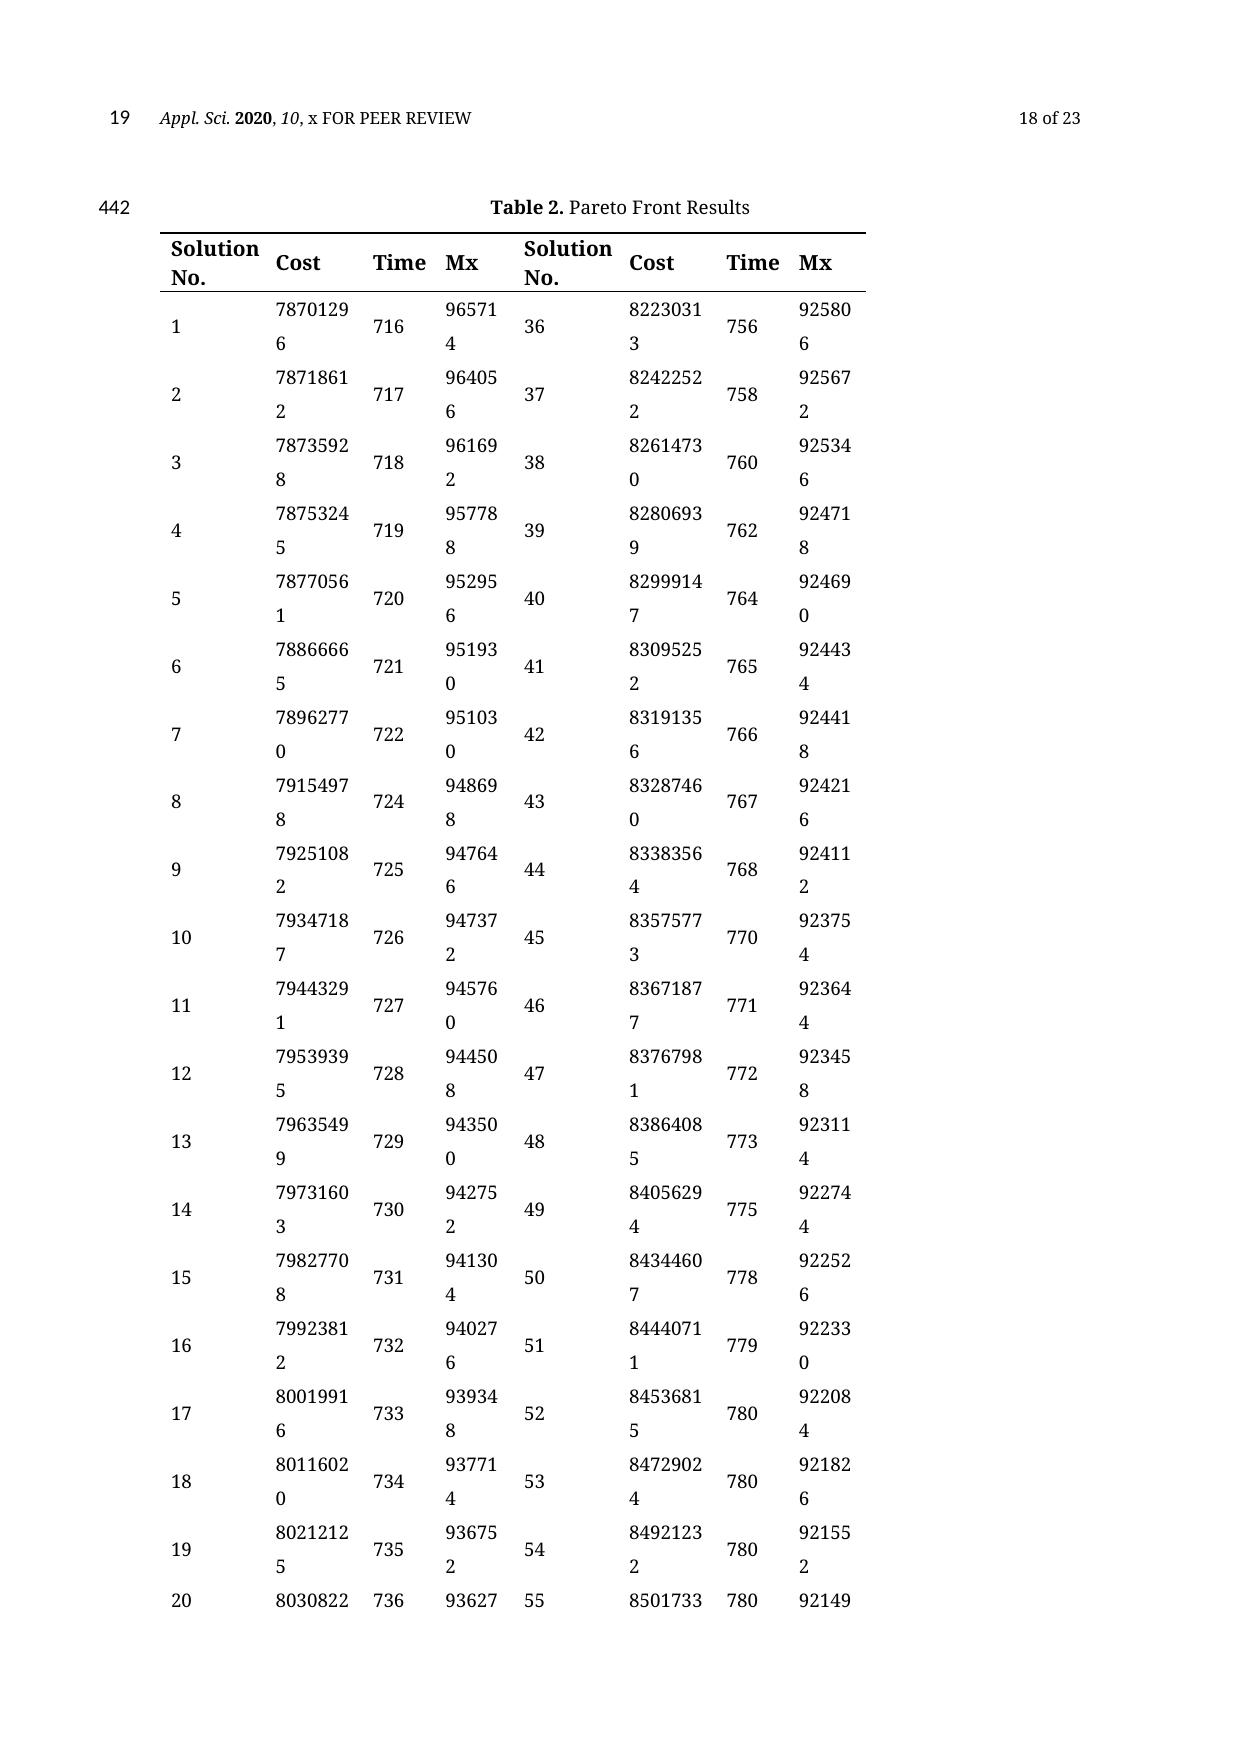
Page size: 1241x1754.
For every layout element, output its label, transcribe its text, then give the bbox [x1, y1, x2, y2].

table_cell 48 [513, 1107, 618, 1175]
table_cell 37 [513, 360, 618, 428]
table_cell 952956 [434, 564, 513, 632]
table_cell 780 [715, 1515, 787, 1583]
table_cell 83287460 [618, 768, 715, 836]
table_cell 728 [362, 1039, 434, 1107]
table_cell 766 [715, 700, 787, 768]
table_cell 771 [715, 971, 787, 1039]
table_cell 16 [160, 1311, 264, 1379]
table_cell 768 [715, 836, 787, 903]
table_cell 50 [513, 1243, 618, 1311]
table_header Cost [618, 234, 715, 291]
table_cell 780 [715, 1379, 787, 1447]
table_cell 83671877 [618, 971, 715, 1039]
table_cell 83767981 [618, 1039, 715, 1107]
table_cell 721 [362, 632, 434, 700]
table_cell 762 [715, 496, 787, 564]
table_cell 78962770 [264, 700, 362, 768]
table_cell 733 [362, 1379, 434, 1447]
table_header Mx [788, 234, 866, 291]
table_cell 82614730 [618, 428, 715, 496]
table_cell 85017336 [618, 1583, 715, 1617]
table_cell 734 [362, 1447, 434, 1515]
table_cell 78718612 [264, 360, 362, 428]
table_cell 80019916 [264, 1379, 362, 1447]
table_cell 720 [362, 564, 434, 632]
table_cell 726 [362, 904, 434, 971]
table_cell 722 [362, 700, 434, 768]
table_cell 725 [362, 836, 434, 903]
table_cell 47 [513, 1039, 618, 1107]
table_cell 38 [513, 428, 618, 496]
table_cell 921552 [788, 1515, 866, 1583]
table_cell 945760 [434, 971, 513, 1039]
table_cell 40 [513, 564, 618, 632]
table_cell 79539395 [264, 1039, 362, 1107]
table_cell 44 [513, 836, 618, 903]
table_cell 1 [160, 292, 264, 360]
table_cell 54 [513, 1515, 618, 1583]
table_cell 921494 [788, 1583, 866, 1617]
table_cell 46 [513, 971, 618, 1039]
table_cell 944508 [434, 1039, 513, 1107]
table_cell 922526 [788, 1243, 866, 1311]
table_header Solution No. [160, 234, 264, 291]
table_cell 83383564 [618, 836, 715, 903]
table_cell 36 [513, 292, 618, 360]
table_cell 43 [513, 768, 618, 836]
table_cell 42 [513, 700, 618, 768]
table_cell 82999147 [618, 564, 715, 632]
table_cell 53 [513, 1447, 618, 1515]
table_cell 83864085 [618, 1107, 715, 1175]
table_cell 767 [715, 768, 787, 836]
text Table 2. Pareto Front Results [204, 193, 1036, 220]
table_cell 9 [160, 836, 264, 903]
table_cell 41 [513, 632, 618, 700]
table_cell 770 [715, 904, 787, 971]
table_header Solution No. [513, 234, 618, 291]
table_cell 52 [513, 1379, 618, 1447]
table_cell 83575773 [618, 904, 715, 971]
table_cell 936752 [434, 1515, 513, 1583]
table_cell 922330 [788, 1311, 866, 1379]
table_header Cost [264, 234, 362, 291]
table_cell 941304 [434, 1243, 513, 1311]
table_cell 78753245 [264, 496, 362, 564]
table_cell 924112 [788, 836, 866, 903]
table_header Time [715, 234, 787, 291]
table_cell 11 [160, 971, 264, 1039]
table_cell 716 [362, 292, 434, 360]
table_cell 925806 [788, 292, 866, 360]
table_cell 84344607 [618, 1243, 715, 1311]
table_cell 924718 [788, 496, 866, 564]
table_cell 51 [513, 1311, 618, 1379]
table_cell 772 [715, 1039, 787, 1107]
table_cell 924434 [788, 632, 866, 700]
table_cell 764 [715, 564, 787, 632]
table_cell 922744 [788, 1175, 866, 1243]
table_cell 19 [160, 1515, 264, 1583]
table_cell 79347187 [264, 904, 362, 971]
table_cell 940276 [434, 1311, 513, 1379]
table_cell 17 [160, 1379, 264, 1447]
table_cell 84729024 [618, 1447, 715, 1515]
table_cell 724 [362, 768, 434, 836]
table_cell 732 [362, 1311, 434, 1379]
table_cell 12 [160, 1039, 264, 1107]
table_cell 947372 [434, 904, 513, 971]
table_cell 765 [715, 632, 787, 700]
table_cell 39 [513, 496, 618, 564]
table_cell 948698 [434, 768, 513, 836]
table_cell 925672 [788, 360, 866, 428]
table_cell 78770561 [264, 564, 362, 632]
table_cell 943500 [434, 1107, 513, 1175]
table_cell 939348 [434, 1379, 513, 1447]
table_cell 937714 [434, 1447, 513, 1515]
table_cell 731 [362, 1243, 434, 1311]
table_cell 82230313 [618, 292, 715, 360]
table_cell 756 [715, 292, 787, 360]
table_cell 10 [160, 904, 264, 971]
table_cell 942752 [434, 1175, 513, 1243]
table_cell 2 [160, 360, 264, 428]
table_cell 727 [362, 971, 434, 1039]
table_cell 923644 [788, 971, 866, 1039]
table_cell 79443291 [264, 971, 362, 1039]
table_cell 924418 [788, 700, 866, 768]
table_cell 79635499 [264, 1107, 362, 1175]
table_cell 84440711 [618, 1311, 715, 1379]
table_cell 736 [362, 1583, 434, 1617]
table_cell 78866665 [264, 632, 362, 700]
table_cell 15 [160, 1243, 264, 1311]
table_cell 730 [362, 1175, 434, 1243]
table_cell 79154978 [264, 768, 362, 836]
table_cell 775 [715, 1175, 787, 1243]
table_cell 780 [715, 1447, 787, 1515]
table_cell 718 [362, 428, 434, 496]
table_cell 79251082 [264, 836, 362, 903]
table_cell 55 [513, 1583, 618, 1617]
table_cell 717 [362, 360, 434, 428]
table_cell 79827708 [264, 1243, 362, 1311]
table_cell 951030 [434, 700, 513, 768]
table_cell 957788 [434, 496, 513, 564]
table_cell 947646 [434, 836, 513, 903]
table_cell 6 [160, 632, 264, 700]
table_cell 14 [160, 1175, 264, 1243]
table_cell 773 [715, 1107, 787, 1175]
table_cell 80308229 [264, 1583, 362, 1617]
table_cell 925346 [788, 428, 866, 496]
table_cell 780 [715, 1583, 787, 1617]
table_cell 3 [160, 428, 264, 496]
table_cell 964056 [434, 360, 513, 428]
table_cell 922084 [788, 1379, 866, 1447]
table_header Time [362, 234, 434, 291]
table_cell 84536815 [618, 1379, 715, 1447]
table_cell 923114 [788, 1107, 866, 1175]
table_cell 923754 [788, 904, 866, 971]
table_cell 79923812 [264, 1311, 362, 1379]
table_cell 49 [513, 1175, 618, 1243]
table_cell 965714 [434, 292, 513, 360]
table_cell 7 [160, 700, 264, 768]
table_cell 951930 [434, 632, 513, 700]
table_cell 8 [160, 768, 264, 836]
table_cell 924216 [788, 768, 866, 836]
table_cell 80212125 [264, 1515, 362, 1583]
table_cell 84921232 [618, 1515, 715, 1583]
table_cell 82422522 [618, 360, 715, 428]
table_cell 13 [160, 1107, 264, 1175]
table_cell 719 [362, 496, 434, 564]
table_cell 83191356 [618, 700, 715, 768]
table_cell 760 [715, 428, 787, 496]
table_cell 961692 [434, 428, 513, 496]
table_cell 20 [160, 1583, 264, 1617]
table_cell 84056294 [618, 1175, 715, 1243]
table_cell 82806939 [618, 496, 715, 564]
table_cell 924690 [788, 564, 866, 632]
table_cell 80116020 [264, 1447, 362, 1515]
table_header Mx [434, 234, 513, 291]
table_cell 4 [160, 496, 264, 564]
table_cell 921826 [788, 1447, 866, 1515]
table_cell 729 [362, 1107, 434, 1175]
table_cell 18 [160, 1447, 264, 1515]
table_cell 45 [513, 904, 618, 971]
table_cell 778 [715, 1243, 787, 1311]
table_cell 78701296 [264, 292, 362, 360]
table_cell 5 [160, 564, 264, 632]
table_cell 758 [715, 360, 787, 428]
table_cell 779 [715, 1311, 787, 1379]
table_cell 79731603 [264, 1175, 362, 1243]
table_cell 923458 [788, 1039, 866, 1107]
table_cell 78735928 [264, 428, 362, 496]
table_cell 735 [362, 1515, 434, 1583]
table_cell 83095252 [618, 632, 715, 700]
table_cell 936274 [434, 1583, 513, 1617]
